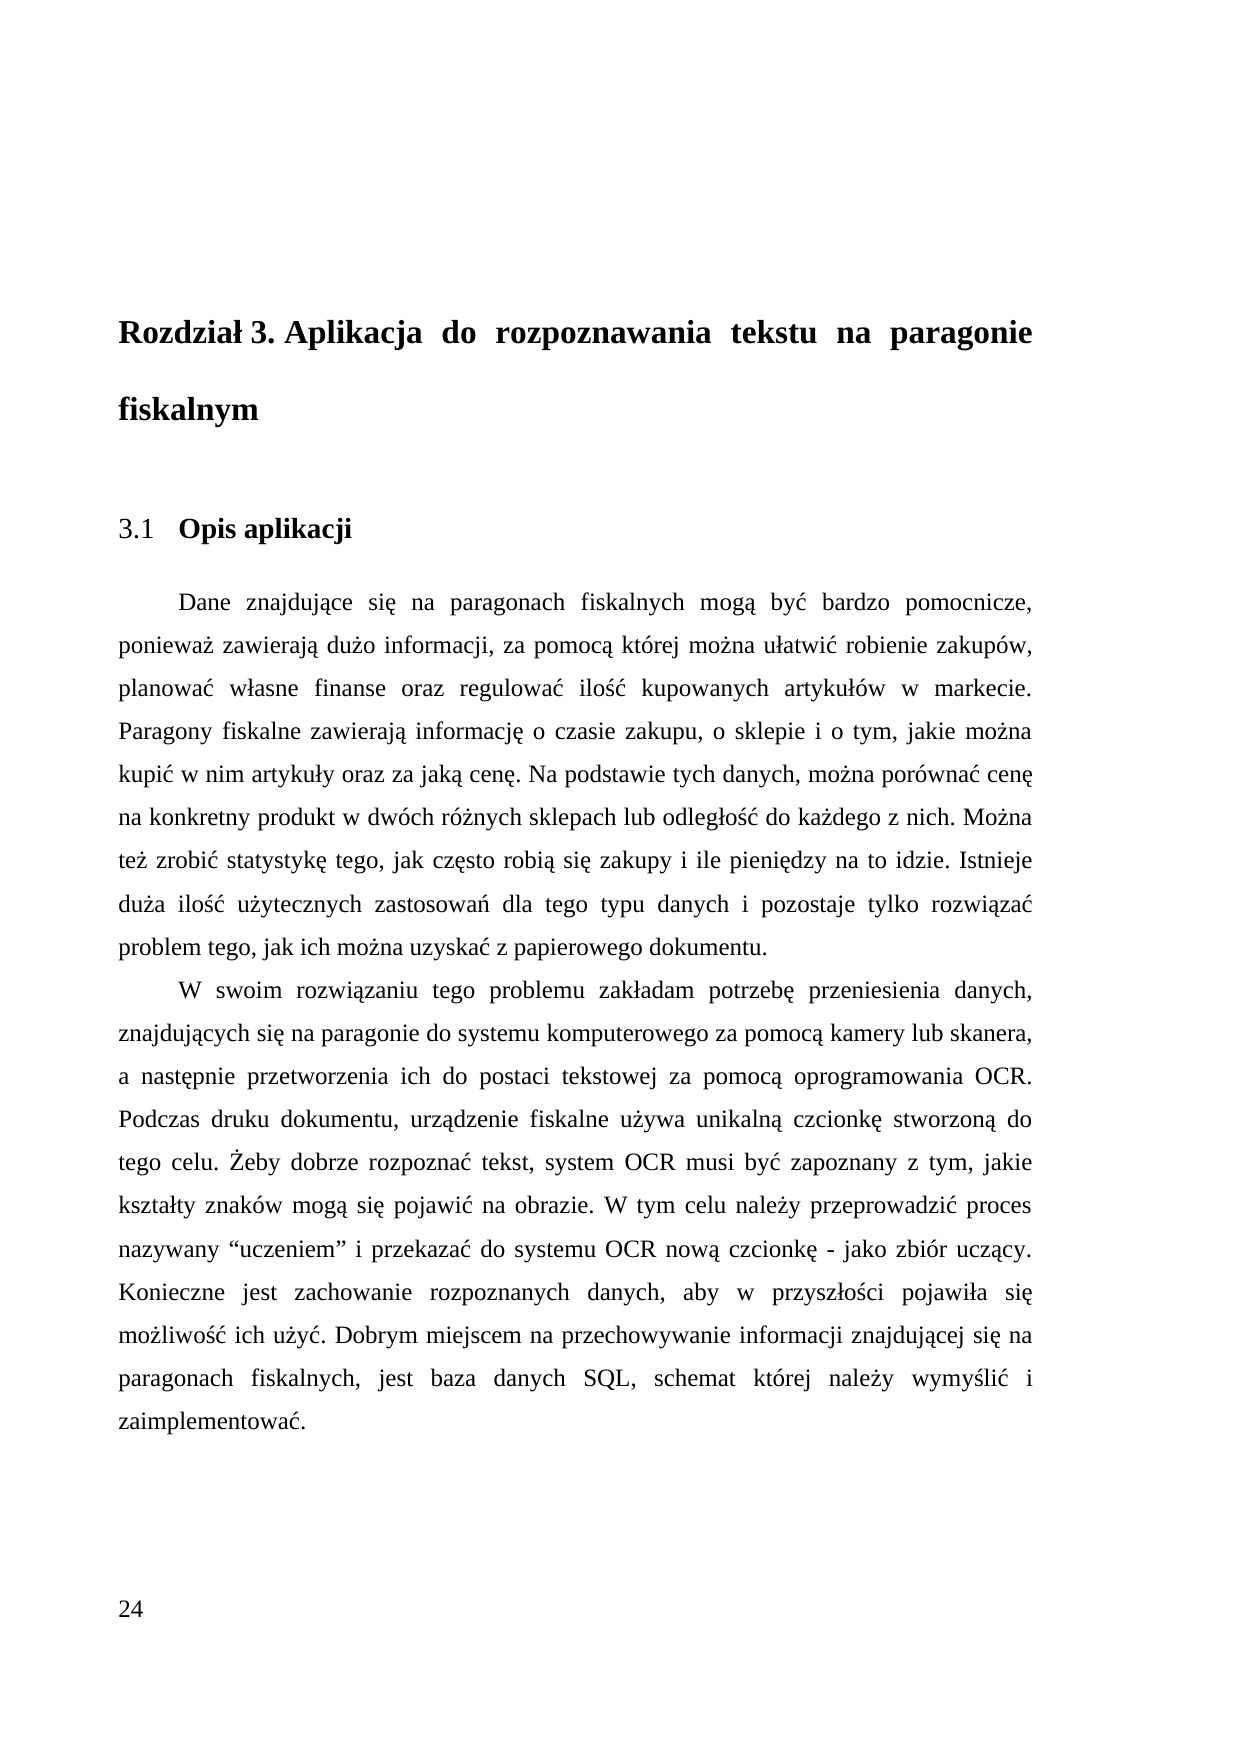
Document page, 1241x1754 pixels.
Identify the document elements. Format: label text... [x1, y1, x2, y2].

text W swoim rozwiązaniu tego problemu zakładam potrzebę przeniesienia danych, znajdujących się na paragonie do systemu komputerowego za pomocą kamery lub skanera, a następnie przetworzenia ich do postaci tekstowej za pomocą oprogramowania OCR. Podczas druku dokumentu, urządzenie fiskalne używa unikalną czcionkę stworzoną do tego celu. Żeby dobrze rozpoznać tekst, system OCR musi być zapoznany z tym, jakie kształty znaków mogą się pojawić na obrazie. W tym celu należy przeprowadzić proces nazywany “uczeniem” i przekazać do systemu OCR nową czcionkę - jako zbiór uczący. Konieczne jest zachowanie rozpoznanych danych, aby w przyszłości pojawiła się możliwość ich użyć. Dobrym miejscem na przechowywanie informacji znajdującej się na paragonach fiskalnych, jest baza danych SQL, schemat której należy wymyślić i zaimplementować. [118, 975, 1033, 1435]
subtitle Aplikacja do rozpoznawania tekstu na paragonie fiskalnym [118, 312, 1033, 427]
subtitle Opis aplikacji [118, 512, 1033, 545]
text Dane znajdujące się na paragonach fiskalnych mogą być bardzo pomocnicze, ponieważ zawierają dużo informacji, za pomocą której można ułatwić robienie zakupów, planować własne finanse oraz regulować ilość kupowanych artykułów w markecie. Paragony fiskalne zawierają informację o czasie zakupu, o sklepie i o tym, jakie można kupić w nim artykuły oraz za jaką cenę. Na podstawie tych danych, można porównać cenę na konkretny produkt w dwóch różnych sklepach lub odległość do każdego z nich. Można też zrobić statystykę tego, jak często robią się zakupy i ile pieniędzy na to idzie. Istnieje duża ilość użytecznych zastosowań dla tego typu danych i pozostaje tylko rozwiązać problem tego, jak ich można uzyskać z papierowego dokumentu. [118, 587, 1033, 961]
